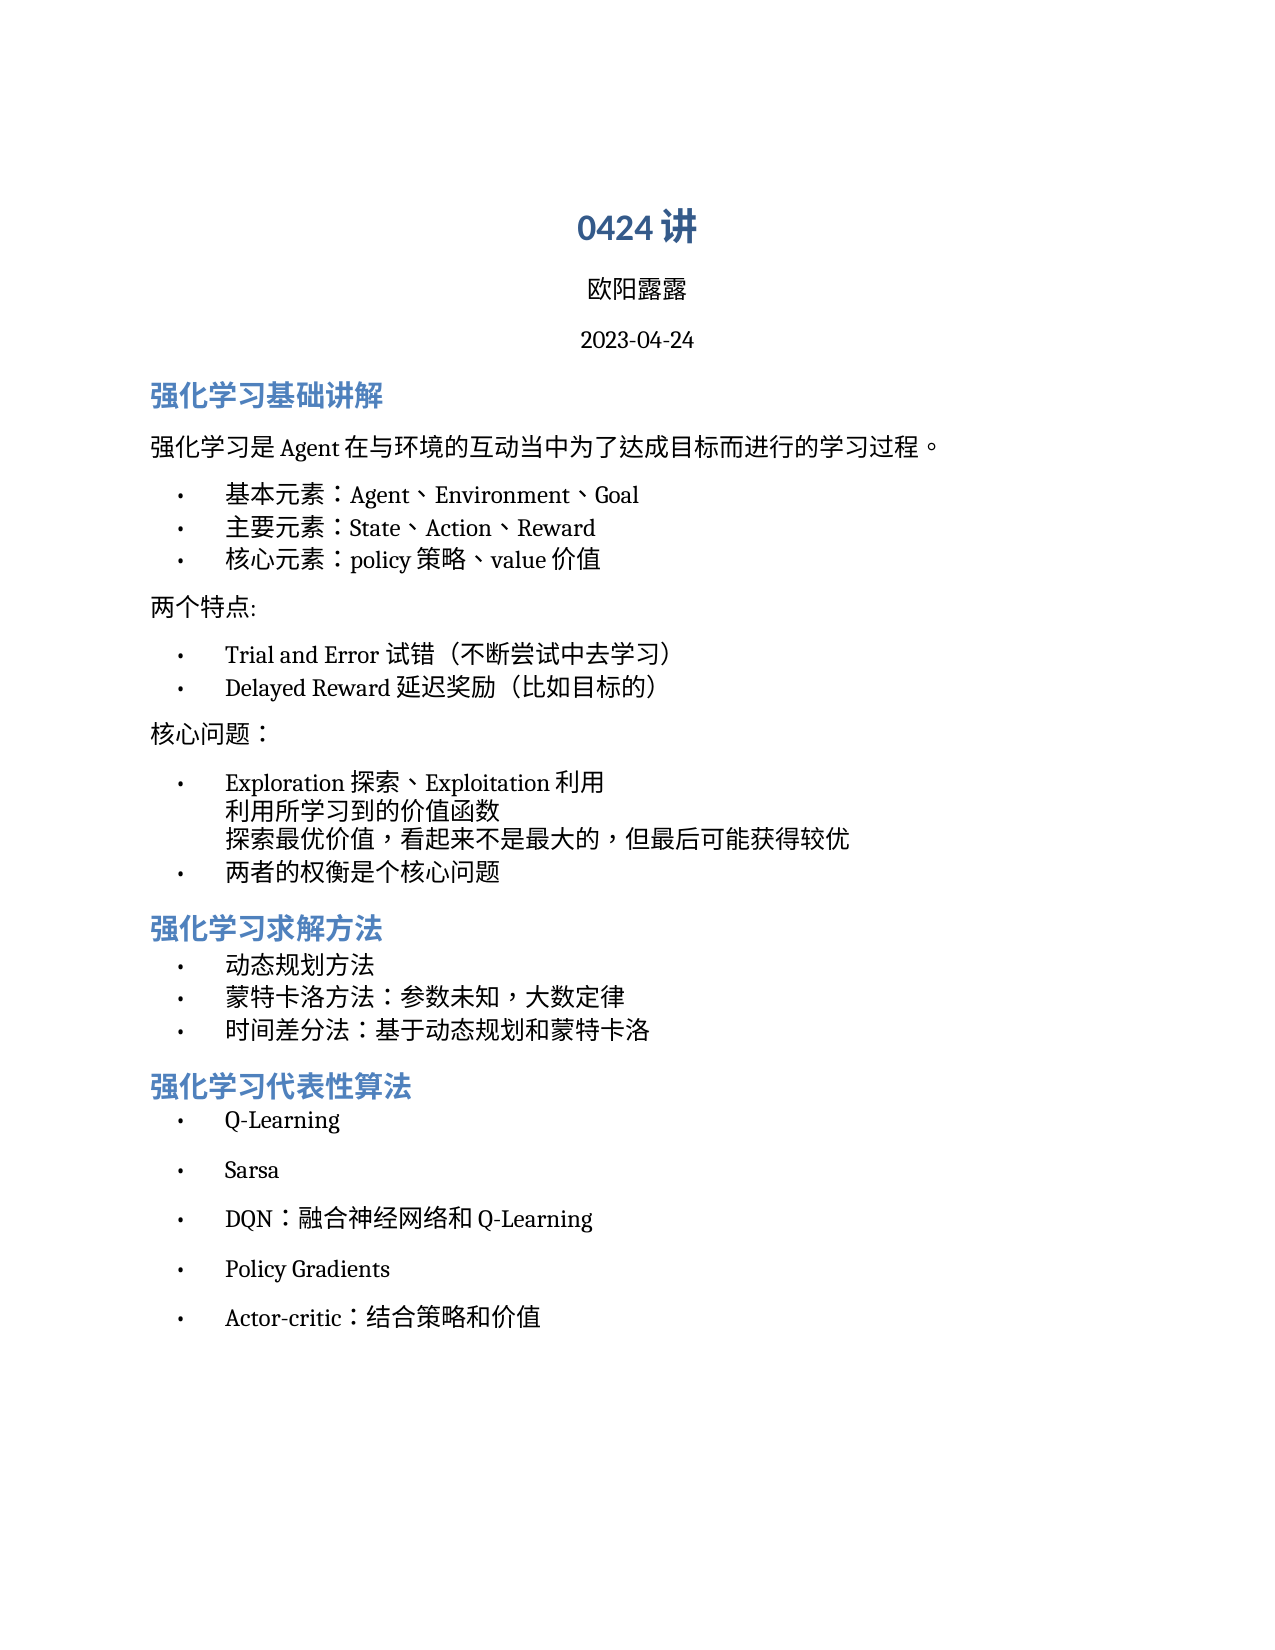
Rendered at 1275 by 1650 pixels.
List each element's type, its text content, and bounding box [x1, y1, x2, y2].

list Sarsa [175, 1156, 1125, 1184]
list Policy Gradients [175, 1255, 1125, 1283]
list 核心元素：policy策略、value价值 [175, 546, 1125, 575]
subtitle 强化学习基础讲解 [150, 375, 1125, 415]
list Exploration探索、Exploitation利用 利用所学习到的价值函数 探索最优价值，看起来不是最大的，但最后可能获得较优 [175, 769, 1125, 855]
text 两个特点: [150, 594, 1125, 622]
text 欧阳露露 [150, 276, 1125, 305]
subtitle 强化学习求解方法 [150, 908, 1125, 948]
subtitle 强化学习代表性算法 [150, 1066, 1125, 1106]
list 两者的权衡是个核心问题 [175, 859, 1125, 887]
list Q-Learning [175, 1106, 1125, 1135]
title 0424讲 [150, 200, 1125, 251]
list DQN：融合神经网络和Q-Learning [175, 1205, 1125, 1234]
list 主要元素：State、Action、Reward [175, 514, 1125, 542]
list 蒙特卡洛方法：参数未知，大数定律 [175, 984, 1125, 1013]
list Delayed Reward 延迟奖励（比如目标的） [175, 674, 1125, 702]
list Actor-critic：结合策略和价值 [175, 1304, 1125, 1333]
text 核心问题： [150, 721, 1125, 750]
list Trial and Error 试错（不断尝试中去学习） [175, 641, 1125, 670]
list 基本元素：Agent、Environment、Goal [175, 481, 1125, 510]
text 强化学习是Agent在与环境的互动当中为了达成目标而进行的学习过程。 [150, 434, 1125, 462]
list 动态规划方法 [175, 952, 1125, 980]
text 2023-04-24 [150, 326, 1125, 354]
list 时间差分法：基于动态规划和蒙特卡洛 [175, 1017, 1125, 1045]
